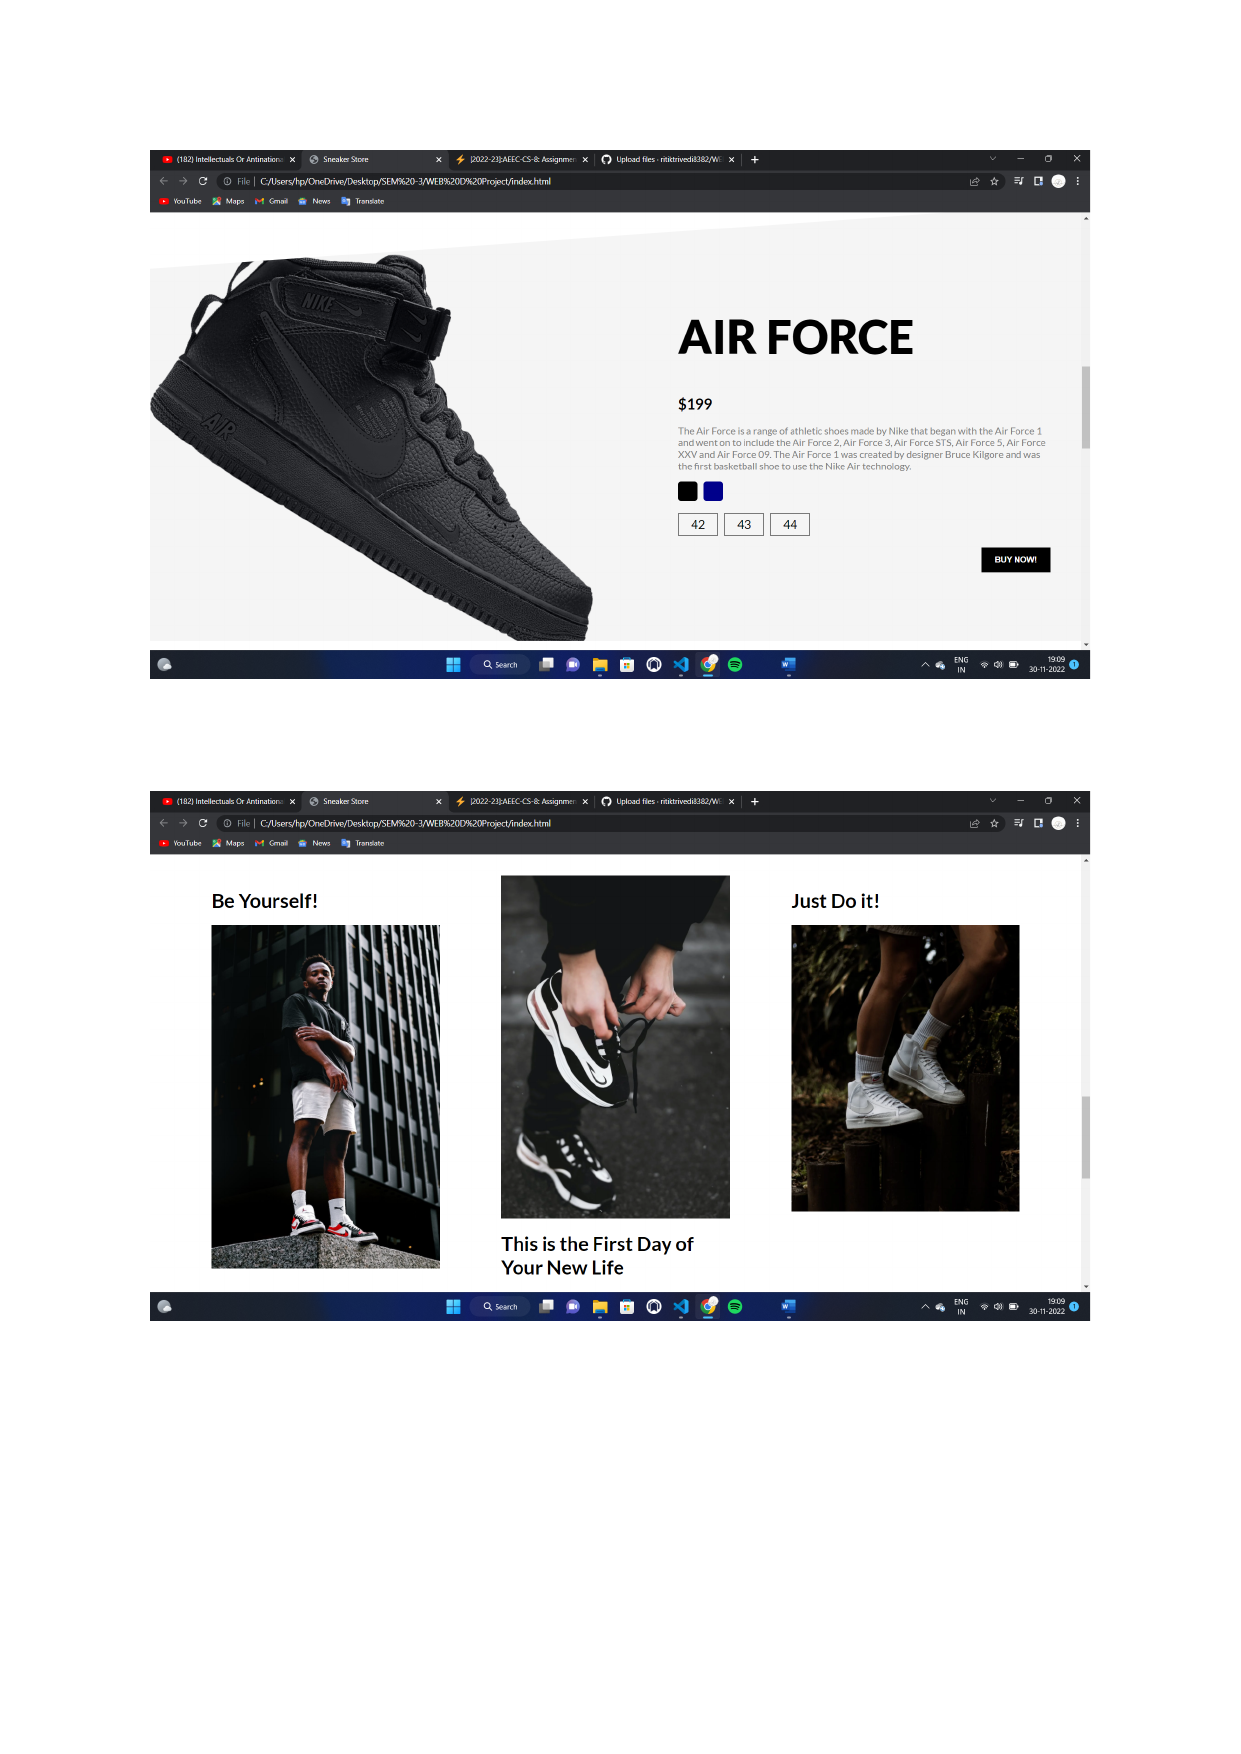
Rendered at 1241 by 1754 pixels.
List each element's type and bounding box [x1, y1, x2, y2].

picture [150, 150, 1091, 679]
picture [150, 791, 1091, 1321]
